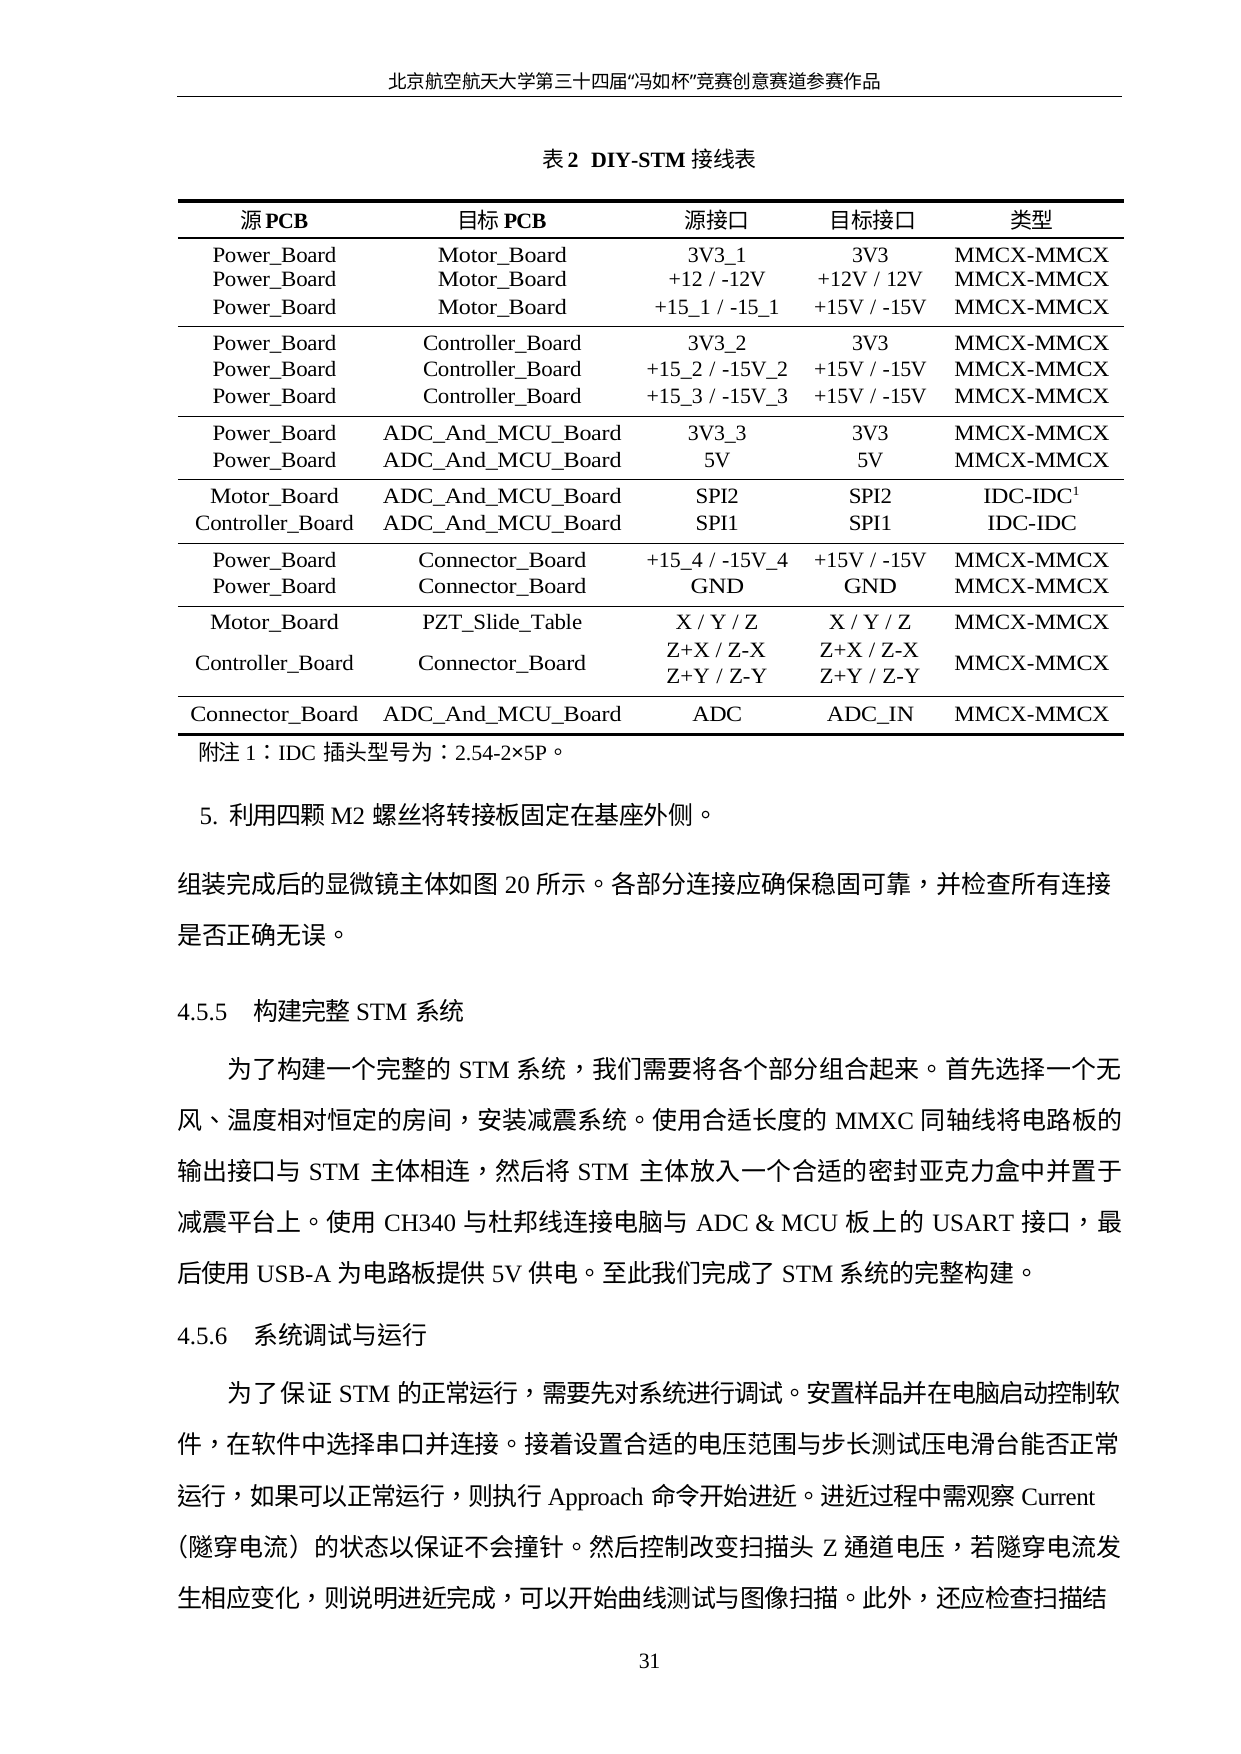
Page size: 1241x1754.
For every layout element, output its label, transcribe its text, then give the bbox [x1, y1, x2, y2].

table_cell 3V3_1 [634, 239, 801, 267]
table_cell +15V / -15V [801, 294, 940, 326]
table_cell Connector_Board [371, 574, 633, 606]
table_header 目标 PCB [371, 203, 633, 237]
table_cell MMCX-MMCX [940, 607, 1124, 636]
table_cell Controller_Board [178, 510, 371, 542]
table_cell MMCX-MMCX [940, 239, 1124, 267]
table_cell +15_4 / -15V_4 [634, 544, 801, 573]
table_cell 3V3 [801, 417, 940, 447]
text 表 2 DIY-STM 接线表 [148, 144, 1151, 174]
text 为了保证STM 的正常运行，需要先对系统进行调试。安置样品并在电脑启动控制软件，在软件中选择串口并连接。接着设置合适的电压范围与步长测试压电滑台能否正常运行，如果可以正常运行，则执行 Approach 命令开始进近。进近过程中需观察 Current [177, 1376, 1122, 1512]
table_cell Power_Board [178, 239, 371, 267]
text 附注 1：IDC 插头型号为：2.54-2×5P。 [198, 737, 1151, 767]
table_cell Connector_Board [371, 544, 633, 573]
table_cell PZT_Slide_Table [371, 607, 633, 636]
table_cell Power_Board [178, 294, 371, 326]
table_cell MMCX-MMCX [940, 447, 1124, 479]
table_cell Power_Board [178, 417, 371, 447]
table_cell Motor_Board [178, 607, 371, 636]
table_cell Motor_Board [371, 239, 633, 267]
table_cell ADC [634, 697, 801, 733]
list 利用四颗 M2 螺丝将转接板固定在基座外侧。 [199, 798, 1151, 832]
table_cell GND [634, 574, 801, 606]
table_cell SPI1 [801, 510, 940, 542]
table_cell +15V / -15V [801, 544, 940, 573]
table_cell MMCX-MMCX [940, 574, 1124, 606]
table_cell Controller_Board [371, 327, 633, 357]
table_cell Power_Board [178, 357, 371, 383]
table_cell Motor_Board [371, 294, 633, 326]
table_cell MMCX-MMCX [940, 268, 1124, 294]
table_cell 5V [634, 447, 801, 479]
table_cell 5V [801, 447, 940, 479]
table_cell +15_3 / -15V_3 [634, 383, 801, 416]
table_cell Power_Board [178, 268, 371, 294]
table_cell MMCX-MMCX [940, 383, 1124, 416]
table_cell MMCX-MMCX [940, 544, 1124, 573]
table_header 类型 [940, 203, 1124, 237]
table_cell Motor_Board [371, 268, 633, 294]
table_cell 3V3_2 [634, 327, 801, 357]
table_cell +15V / -15V [801, 357, 940, 383]
table_cell Controller_Board [371, 383, 633, 416]
table_cell Power_Board [178, 327, 371, 357]
table_cell +15_1 / -15_1 [634, 294, 801, 326]
table_cell Controller_Board [371, 357, 633, 383]
table_cell 3V3 [801, 327, 940, 357]
table_cell MMCX-MMCX [940, 327, 1124, 357]
table_cell Z+X / Z-X Z+Y / Z-Y [801, 636, 940, 696]
table_cell MMCX-MMCX [940, 636, 1124, 696]
table_cell Power_Board [178, 574, 371, 606]
table_cell X / Y / Z [634, 607, 801, 636]
text 为了构建一个完整的 STM 系统，我们需要将各个部分组合起来。首先选择一个无风、温度相对恒定的房间，安装减震系统。使用合适长度的 MMXC 同轴线将电路板的输出接口与 STM 主体相连，然后将 STM 主体放入一个合适的密封亚克力盒中并置于减震平台上。使用 CH340 与杜邦线连接电脑与 ADC & MCU 板上的USART 接口，最后使用 USB-A 为电路板提供 5V 供电。至此我们完成了 STM 系统的完整构建。 [177, 1052, 1122, 1290]
table_cell ADC_And_MCU_Board [371, 417, 633, 447]
table_cell ADC_And_MCU_Board [371, 447, 633, 479]
text （隧穿电流）的状态以保证不会撞针。然后控制改变扫描头 Z 通道电压，若隧穿电流发生相应变化，则说明进近完成，可以开始曲线测试与图像扫描。此外，还应检查扫描结 [163, 1529, 1122, 1614]
table_cell SPI1 [634, 510, 801, 542]
table_cell Controller_Board [178, 636, 371, 696]
table_cell 3V3 [801, 239, 940, 267]
table_header 源接口 [634, 203, 801, 237]
table_cell MMCX-MMCX [940, 294, 1124, 326]
table_cell Connector_Board [178, 697, 371, 733]
table_cell MMCX-MMCX [940, 357, 1124, 383]
table_cell Power_Board [178, 447, 371, 479]
table_cell MMCX-MMCX [940, 697, 1124, 733]
table_cell +12V / 12V [801, 268, 940, 294]
table_header 源 PCB [178, 203, 371, 237]
table_cell ADC_And_MCU_Board [371, 697, 633, 733]
table_cell MMCX-MMCX [940, 417, 1124, 447]
table_cell Z+X / Z-X Z+Y / Z-Y [634, 636, 801, 696]
table_cell X / Y / Z [801, 607, 940, 636]
table_cell +15V / -15V [801, 383, 940, 416]
list 构建完整 STM 系统 [177, 993, 1151, 1027]
text 组装完成后的显微镜主体如图 20 所示。各部分连接应确保稳固可靠，并检查所有连接是否正确无误。 [177, 866, 1122, 951]
table_cell Connector_Board [371, 636, 633, 696]
table_cell ADC_And_MCU_Board [371, 480, 633, 510]
table_cell GND [801, 574, 940, 606]
table_cell +12 / -12V [634, 268, 801, 294]
table_cell ADC_And_MCU_Board [371, 510, 633, 542]
table_cell IDC-IDC [940, 510, 1124, 542]
table_cell Power_Board [178, 383, 371, 416]
table_cell 3V3_3 [634, 417, 801, 447]
table_cell +15_2 / -15V_2 [634, 357, 801, 383]
table_cell Power_Board [178, 544, 371, 573]
table_cell SPI2 [801, 480, 940, 510]
table_cell IDC-IDC1 [940, 480, 1124, 510]
table_cell ADC_IN [801, 697, 940, 733]
table_cell Motor_Board [178, 480, 371, 510]
list 系统调试与运行 [177, 1318, 1151, 1352]
table_cell SPI2 [634, 480, 801, 510]
table_header 目标接口 [801, 203, 940, 237]
